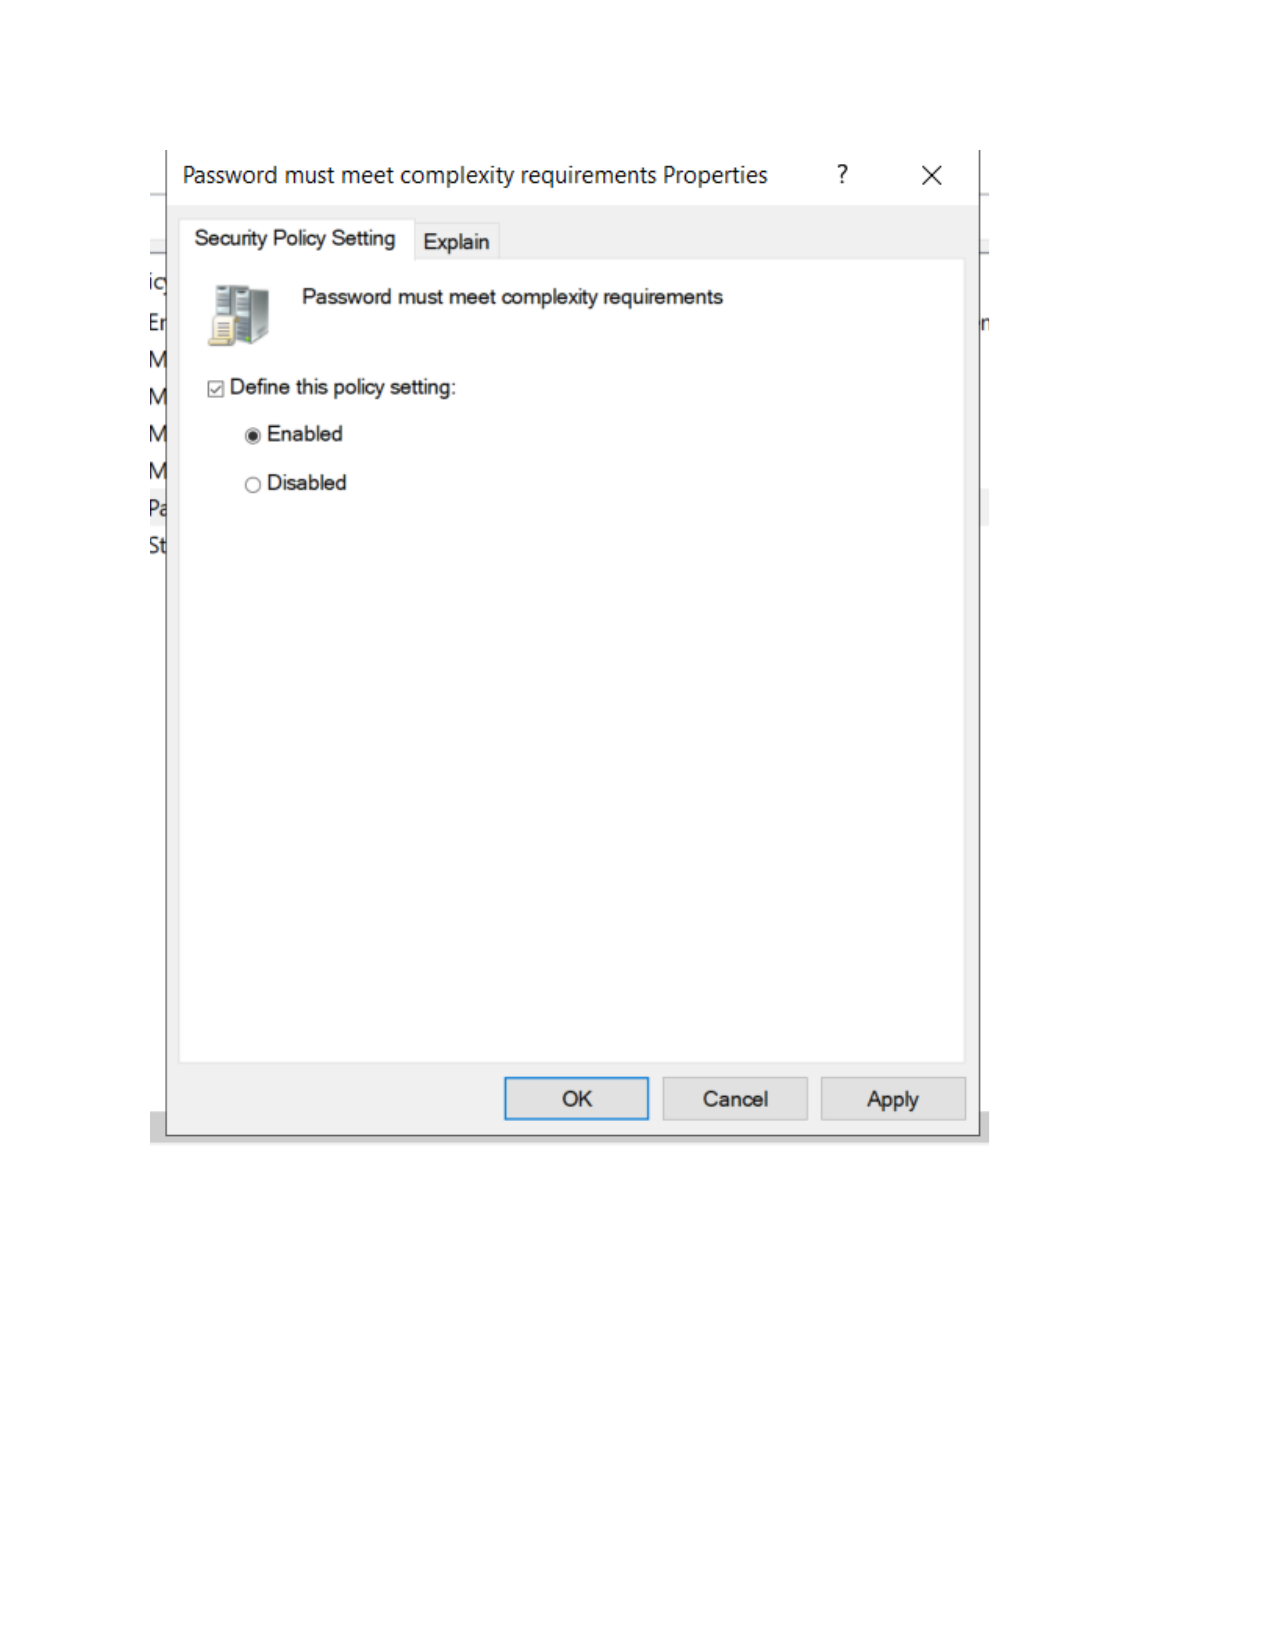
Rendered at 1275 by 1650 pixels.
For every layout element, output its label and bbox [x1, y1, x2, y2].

picture [150, 150, 990, 1146]
